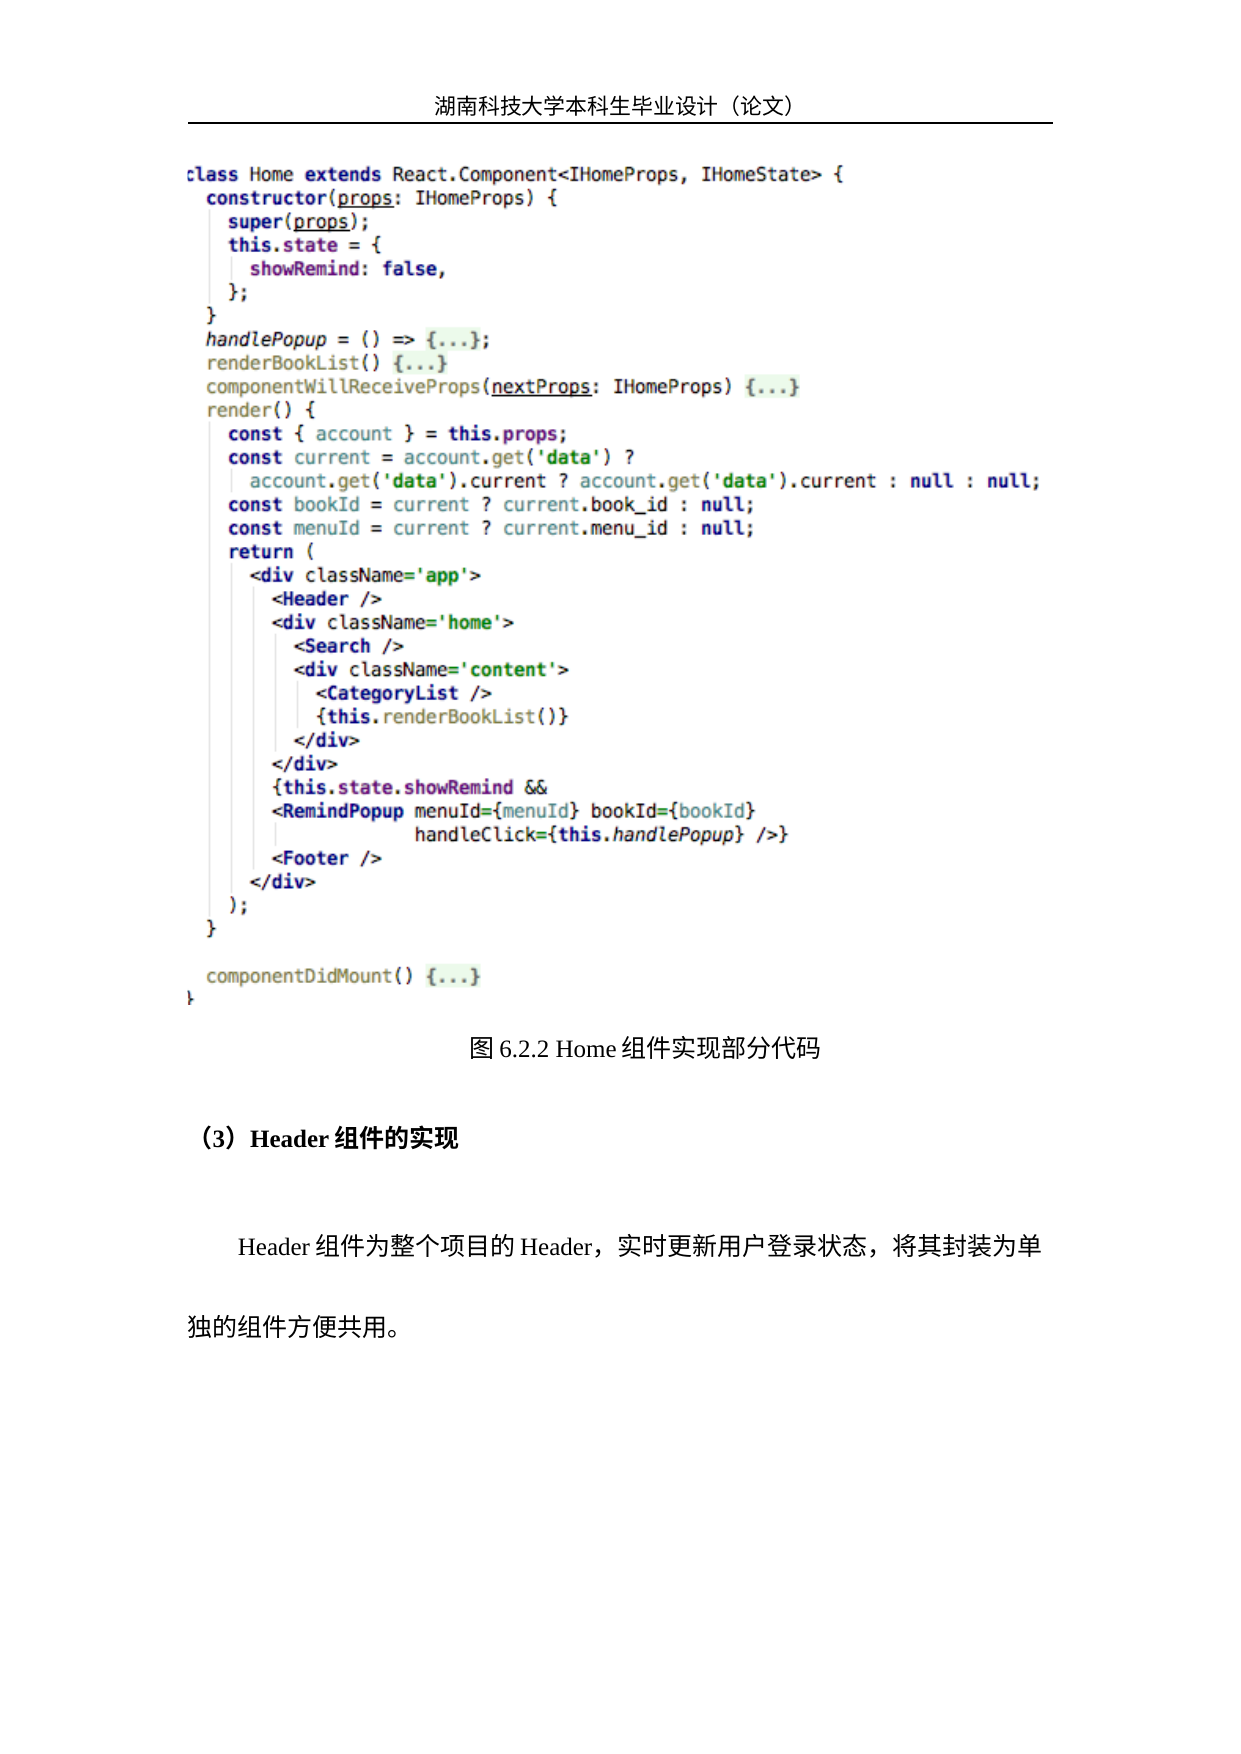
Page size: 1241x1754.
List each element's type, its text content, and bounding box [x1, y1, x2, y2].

picture [187, 164, 1053, 1005]
text 图6.2.2 Home组件实现部分代码 [187, 1014, 1053, 1079]
text （3）Header组件的实现 [187, 1104, 1053, 1169]
text Header组件为整个项目的Header，实时更新用户登录状态，将其封装为单独的组件方便共用。 [187, 1212, 1053, 1358]
